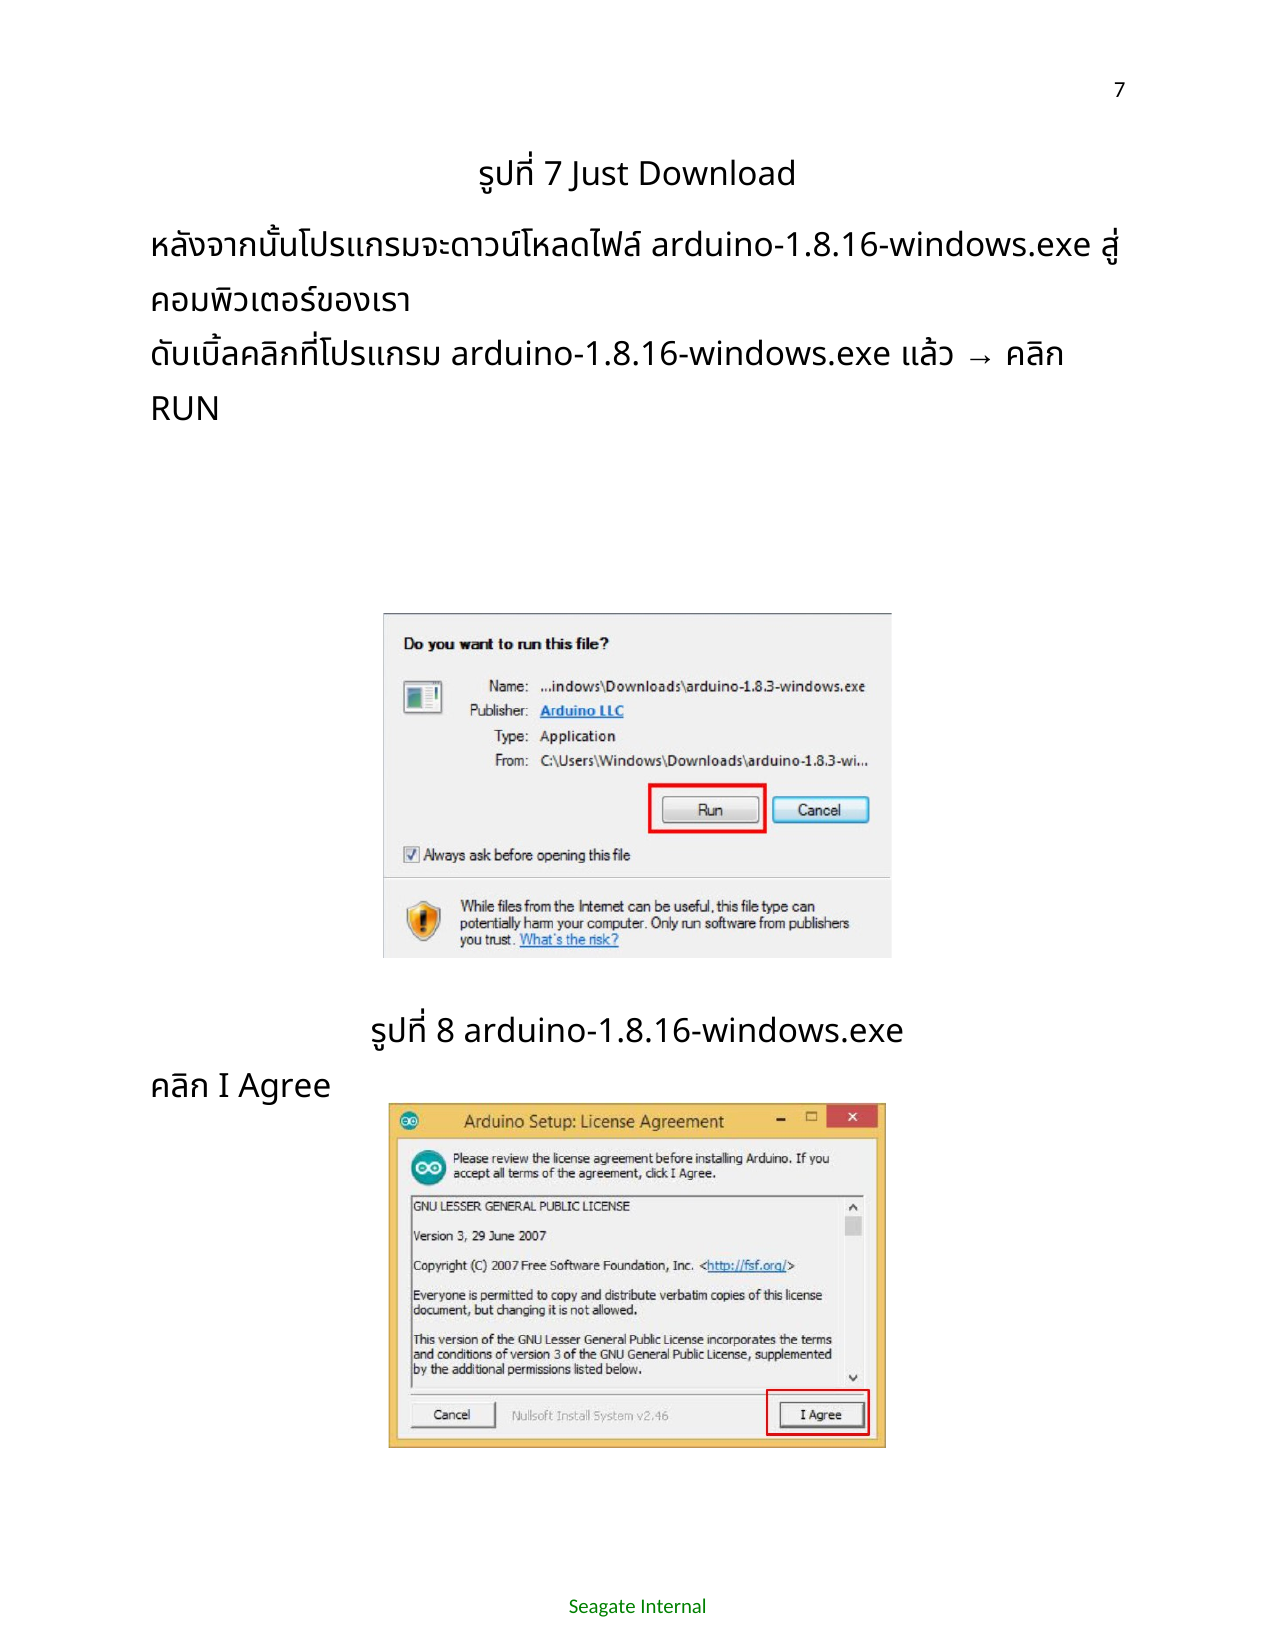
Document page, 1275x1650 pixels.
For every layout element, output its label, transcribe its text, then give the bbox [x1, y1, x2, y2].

text ดับเบิ้ลคลิกที่โปรแกรม arduino-1.8.16-windows.exe แล้ว → คลิก RUN [150, 330, 1125, 430]
text คลิก I Agree [150, 1062, 1125, 1112]
text รูปที่ 8 arduino-1.8.16-windows.exe [150, 1007, 1125, 1058]
picture [388, 1112, 887, 1448]
picture [383, 613, 892, 958]
text หลังจากนั้นโปรแกรมจะดาวน์โหลดไฟล์ arduino-1.8.16-windows.exe สู่คอมพิวเตอร์ของเรา [150, 221, 1125, 326]
text รูปที่ 7 Just Download [150, 150, 1125, 201]
